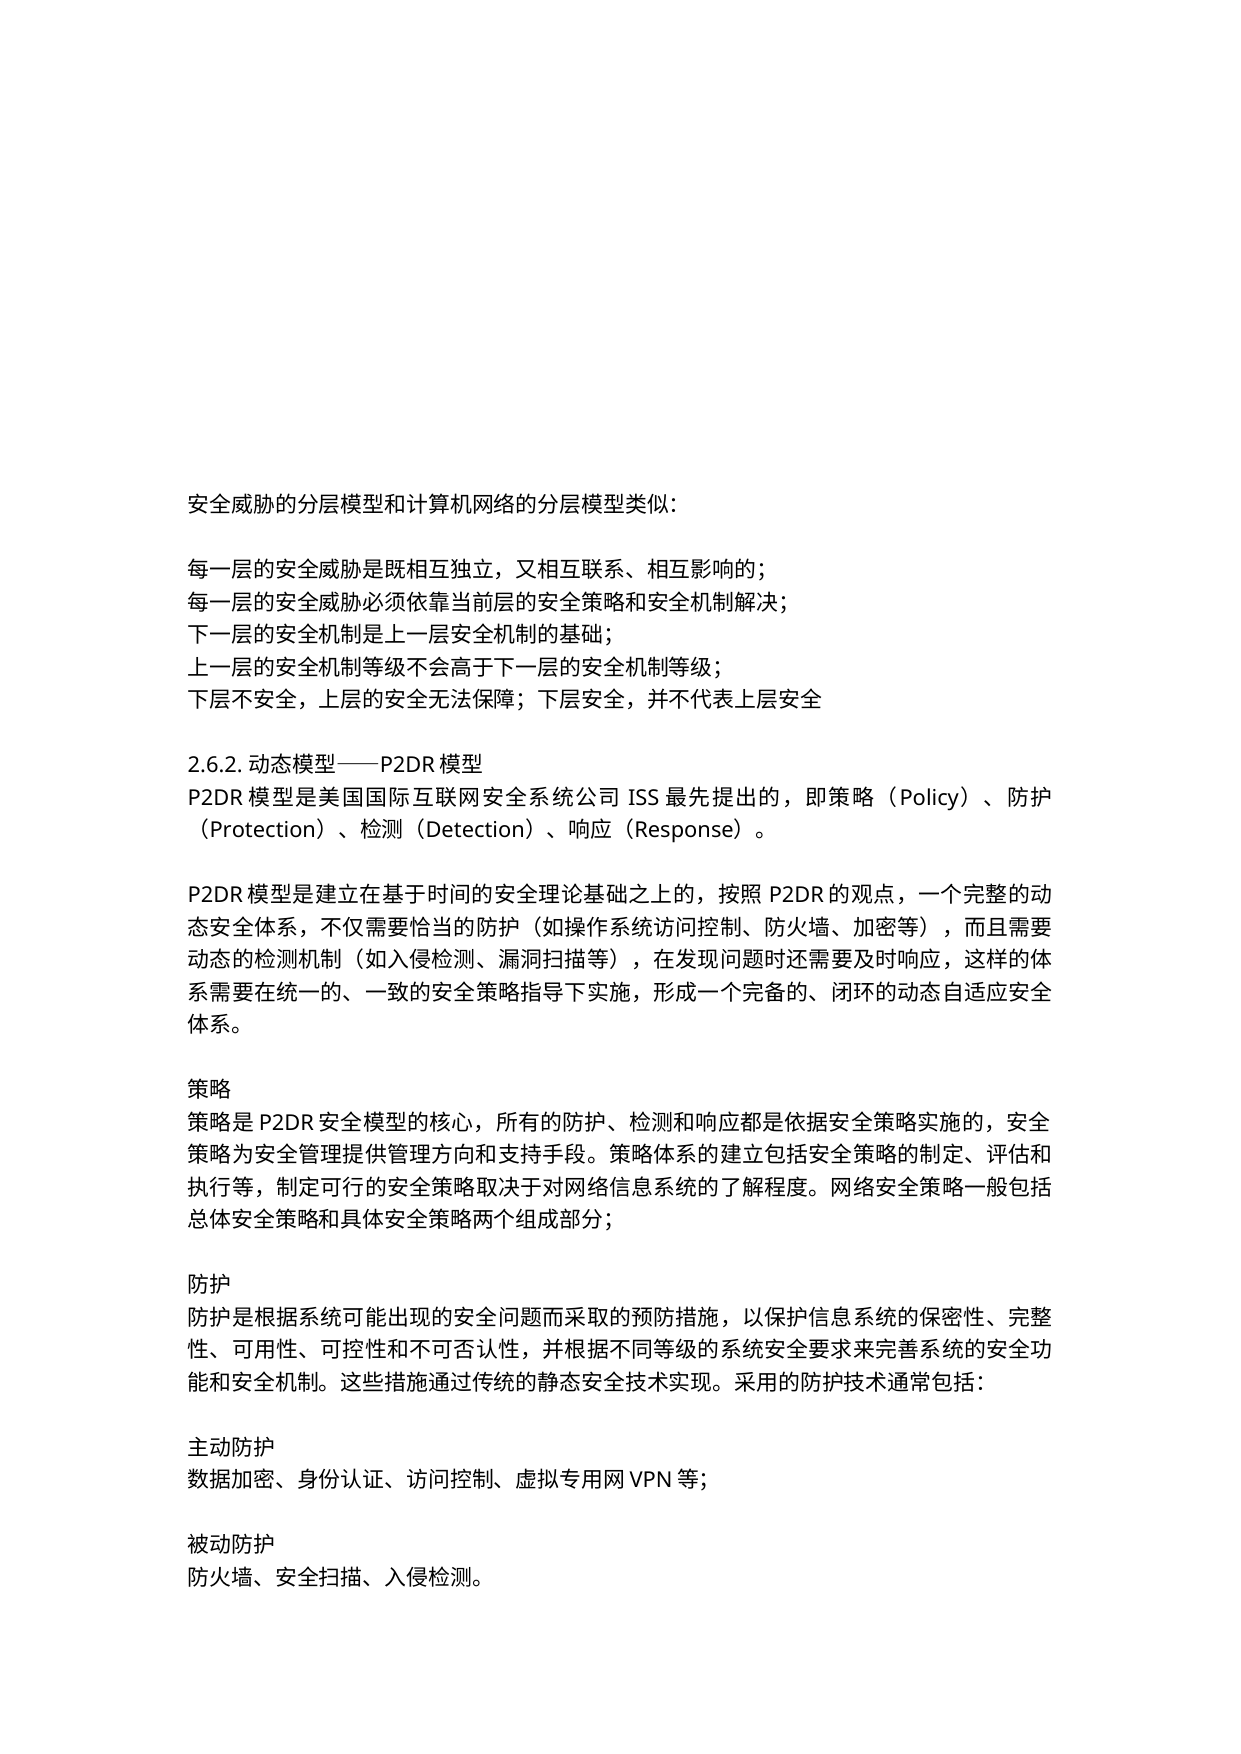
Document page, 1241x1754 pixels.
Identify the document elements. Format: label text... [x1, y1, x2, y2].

text 策略是P2DR安全模型的核心，所有的防护、检测和响应都是依据安全策略实施的，安全策略为安全管理提供管理方向和支持手段。策略体系的建立包括安全策略的制定、评估和执行等，制定可行的安全策略取决于对网络信息系统的了解程度。网络安全策略一般包括总体安全策略和具体安全策略两个组成部分； [187, 1104, 1053, 1234]
text 下层不安全，上层的安全无法保障；下层安全，并不代表上层安全 [187, 682, 1053, 714]
text P2DR模型是建立在基于时间的安全理论基础之上的，按照P2DR的观点，一个完整的动态安全体系，不仅需要恰当的防护（如操作系统访问控制、防火墙、加密等），而且需要动态的检测机制（如入侵检测、漏洞扫描等），在发现问题时还需要及时响应，这样的体系需要在统一的、一致的安全策略指导下实施，形成一个完备的、闭环的动态自适应安全体系。 [187, 877, 1053, 1039]
text 每一层的安全威胁必须依靠当前层的安全策略和安全机制解决； [187, 584, 1053, 617]
text 防护 [187, 1267, 1053, 1299]
text 安全威胁的分层模型和计算机网络的分层模型类似： [187, 487, 1053, 519]
text P2DR模型是美国国际互联网安全系统公司ISS最先提出的，即策略（Policy）、防护（Protection）、检测（Detection）、响应（Response）。 [187, 779, 1053, 844]
text 策略 [187, 1072, 1053, 1104]
text 上一层的安全机制等级不会高于下一层的安全机制等级； [187, 649, 1053, 682]
text 数据加密、身份认证、访问控制、虚拟专用网VPN等； [187, 1462, 1053, 1494]
text 防火墙、安全扫描、入侵检测。 [187, 1559, 1053, 1592]
text 每一层的安全威胁是既相互独立，又相互联系、相互影响的； [187, 552, 1053, 584]
text 防护是根据系统可能出现的安全问题而采取的预防措施，以保护信息系统的保密性、完整性、可用性、可控性和不可否认性，并根据不同等级的系统安全要求来完善系统的安全功能和安全机制。这些措施通过传统的静态安全技术实现。采用的防护技术通常包括： [187, 1299, 1053, 1397]
text 下一层的安全机制是上一层安全机制的基础； [187, 617, 1053, 649]
text 被动防护 [187, 1527, 1053, 1559]
text 主动防护 [187, 1429, 1053, 1462]
text 2.6.2. 动态模型——P2DR模型 [187, 747, 1053, 779]
